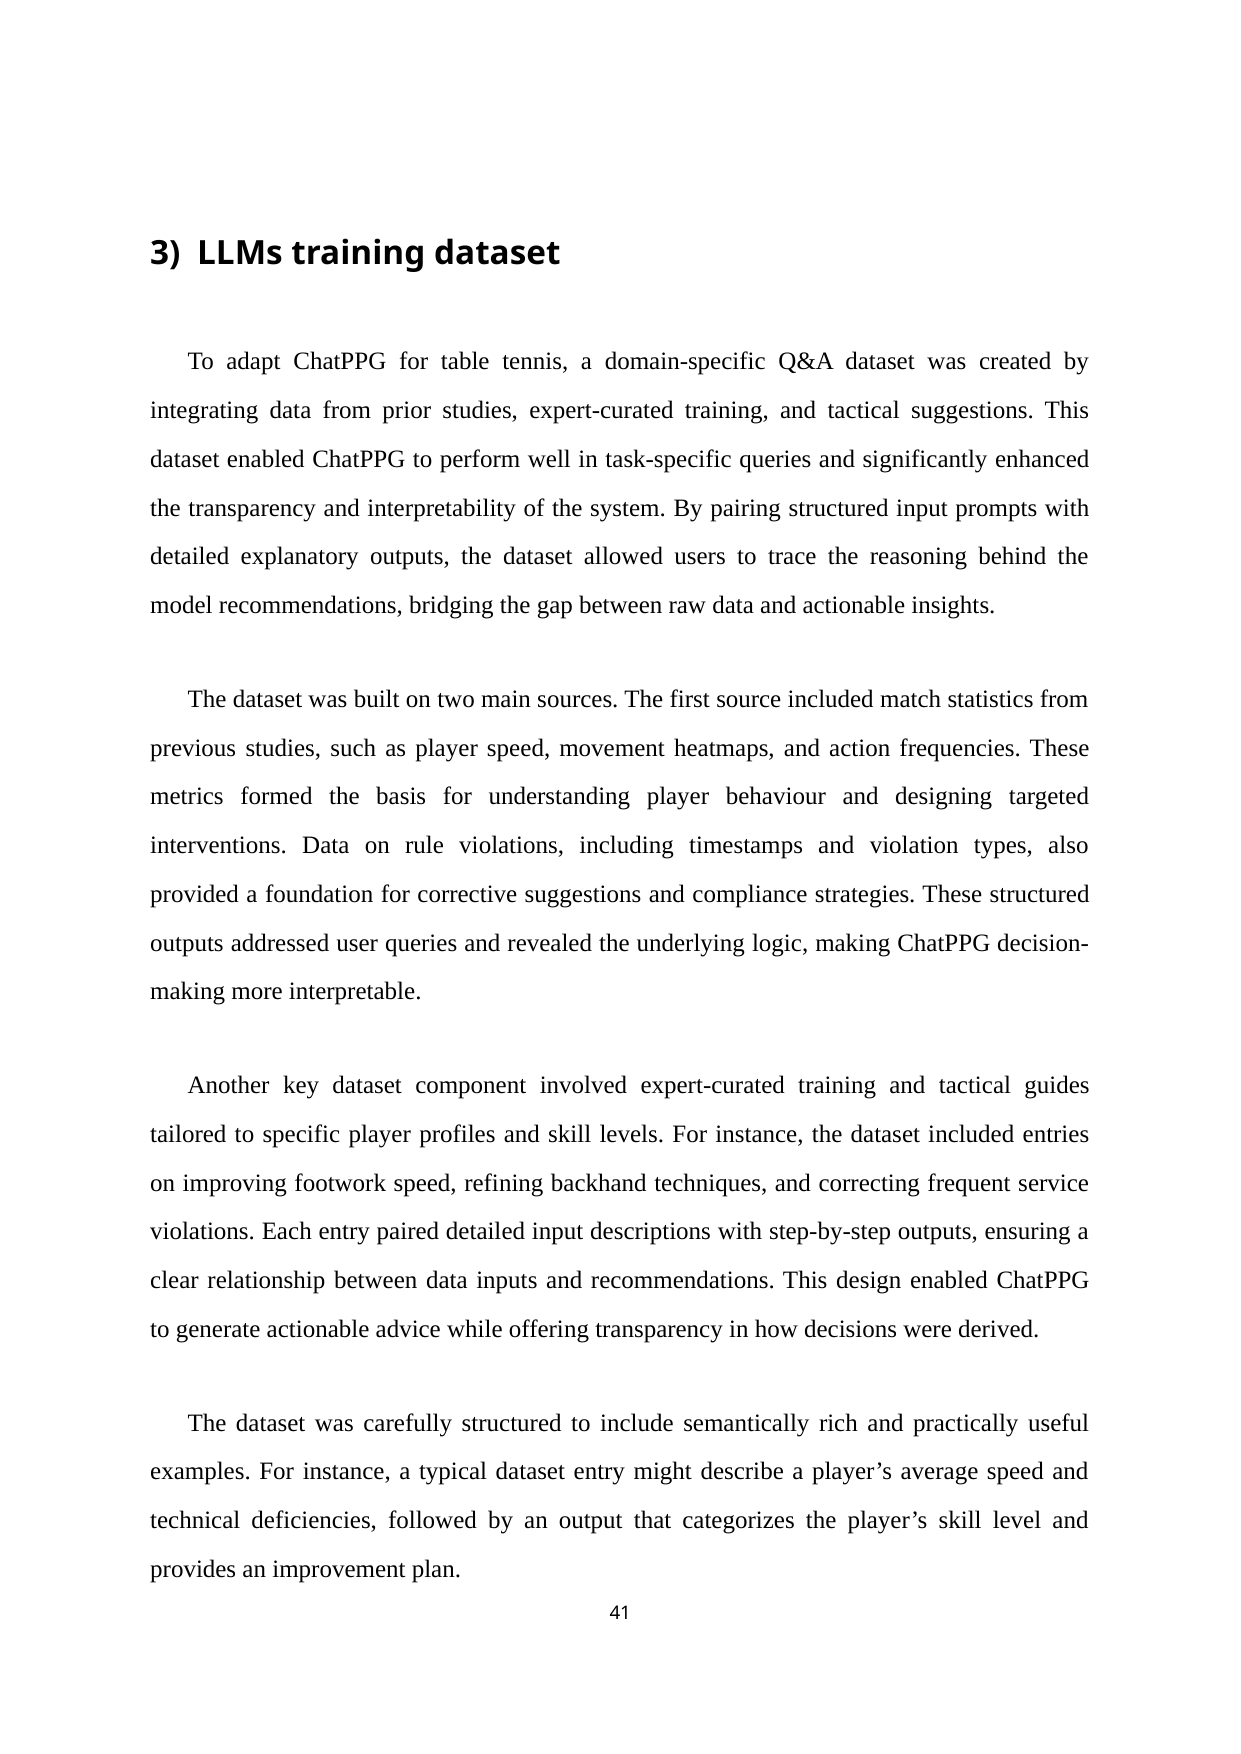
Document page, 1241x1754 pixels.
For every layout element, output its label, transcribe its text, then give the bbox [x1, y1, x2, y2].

text The dataset was built on two main sources. The first source included match statistics from previous studies, such as player speed, movement heatmaps, and action frequencies. These metrics formed the basis for understanding player behaviour and designing targeted interventions. Data on rule violations, including timestamps and violation types, also provided a foundation for corrective suggestions and compliance strategies. These structured outputs addressed user queries and revealed the underlying logic, making ChatPPG decision-making more interpretable. [150, 682, 1090, 1007]
text To adapt ChatPPG for table tennis, a domain-specific Q&A dataset was created by integrating data from prior studies, expert-curated training, and tactical suggestions. This dataset enabled ChatPPG to perform well in task-specific queries and significantly enhanced the transparency and interpretability of the system. By pairing structured input prompts with detailed explanatory outputs, the dataset allowed users to trace the reasoning behind the model recommendations, bridging the gap between raw data and actionable insights. [150, 344, 1090, 621]
text The dataset was carefully structured to include semantically rich and practically useful examples. For instance, a typical dataset entry might describe a player’s average speed and technical deficiencies, followed by an output that categorizes the player’s skill level and provides an improvement plan. [150, 1406, 1090, 1584]
subtitle LLMs training dataset [150, 219, 1090, 284]
text Another key dataset component involved expert-curated training and tactical guides tailored to specific player profiles and skill levels. For instance, the dataset included entries on improving footwork speed, refining backhand techniques, and correcting frequent service violations. Each entry paired detailed input descriptions with step-by-step outputs, ensuring a clear relationship between data inputs and recommendations. This design enabled ChatPPG to generate actionable advice while offering transparency in how decisions were derived. [150, 1068, 1090, 1344]
